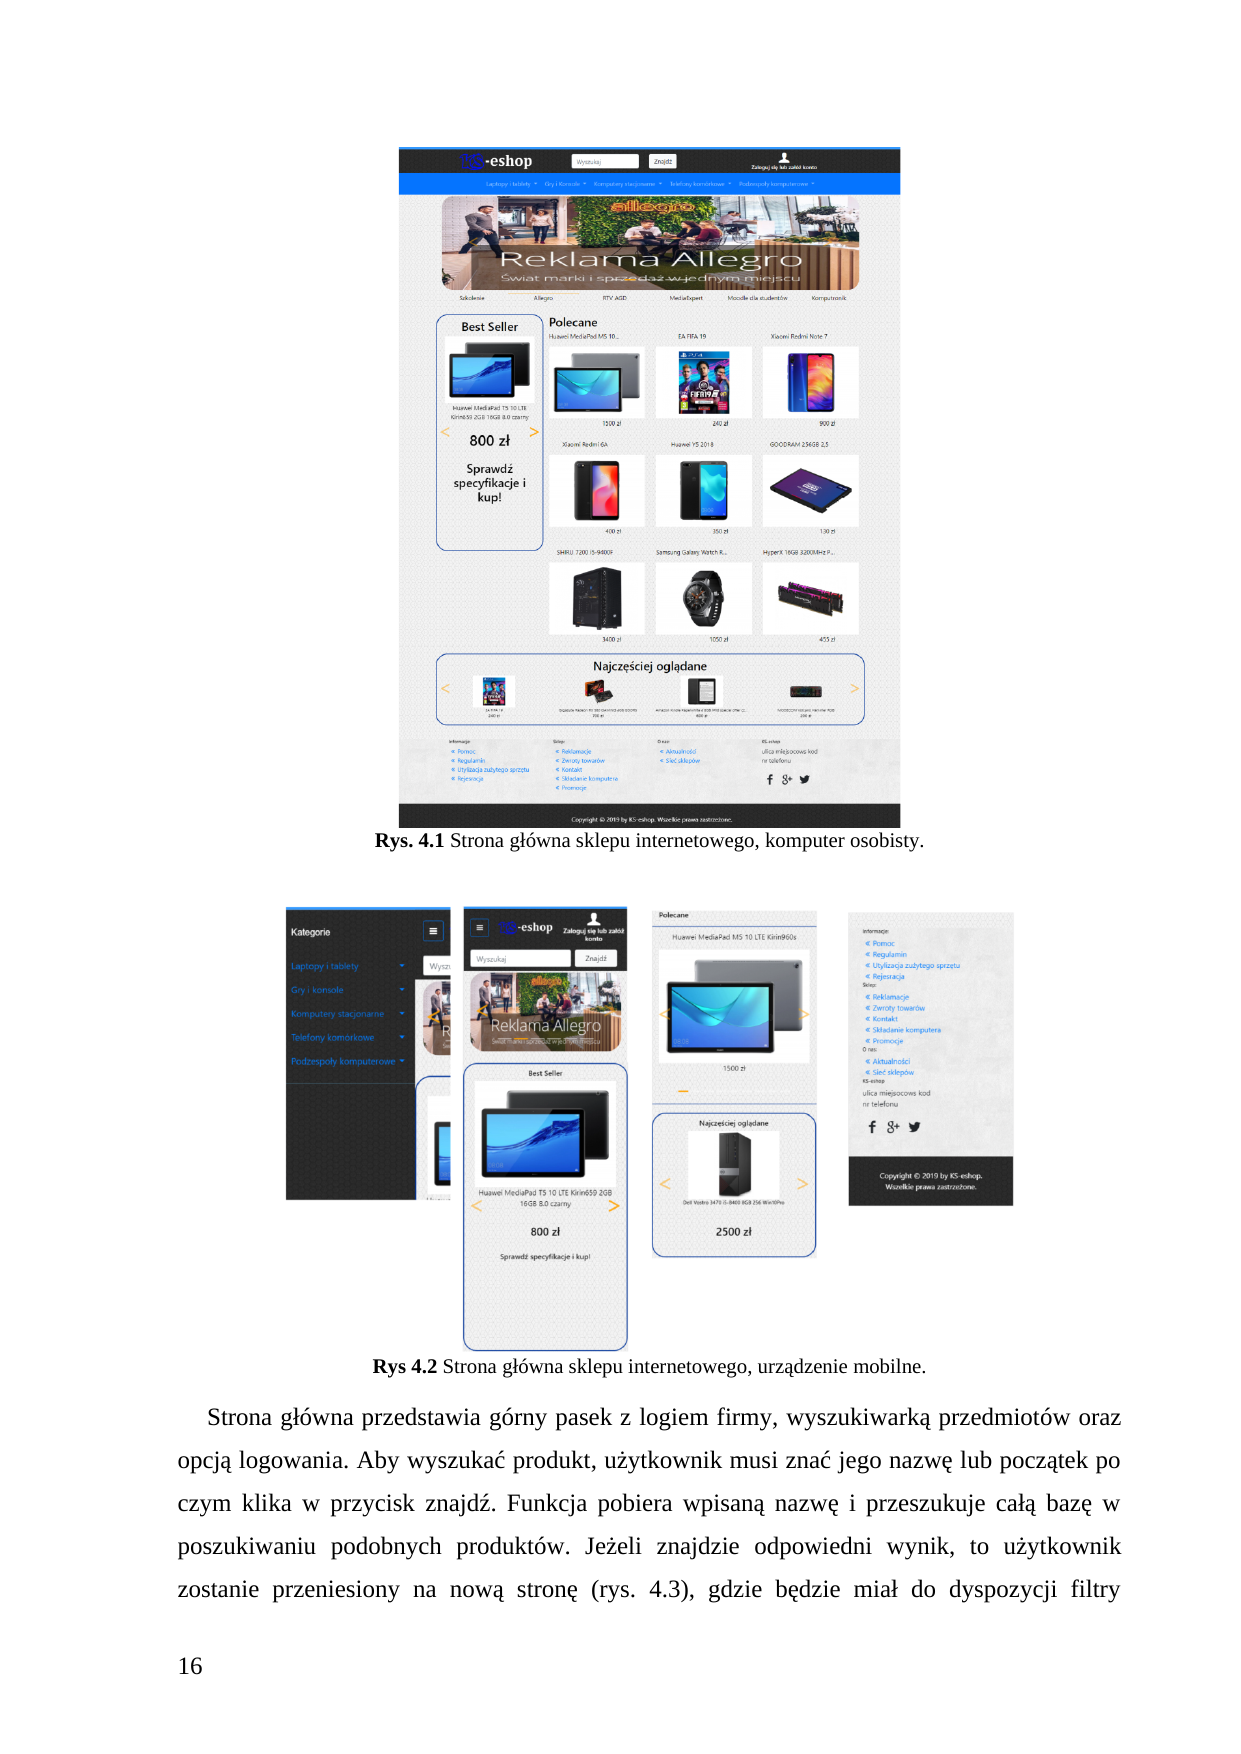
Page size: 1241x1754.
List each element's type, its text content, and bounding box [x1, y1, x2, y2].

text Rys. 4.1 Strona główna sklepu internetowego, komputer osobisty. [177, 828, 1122, 852]
picture [283, 904, 1017, 1354]
picture [398, 147, 901, 828]
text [177, 1402, 1122, 1603]
text Rys 4.2 Strona główna sklepu internetowego, urządzenie mobilne. [177, 1354, 1122, 1378]
